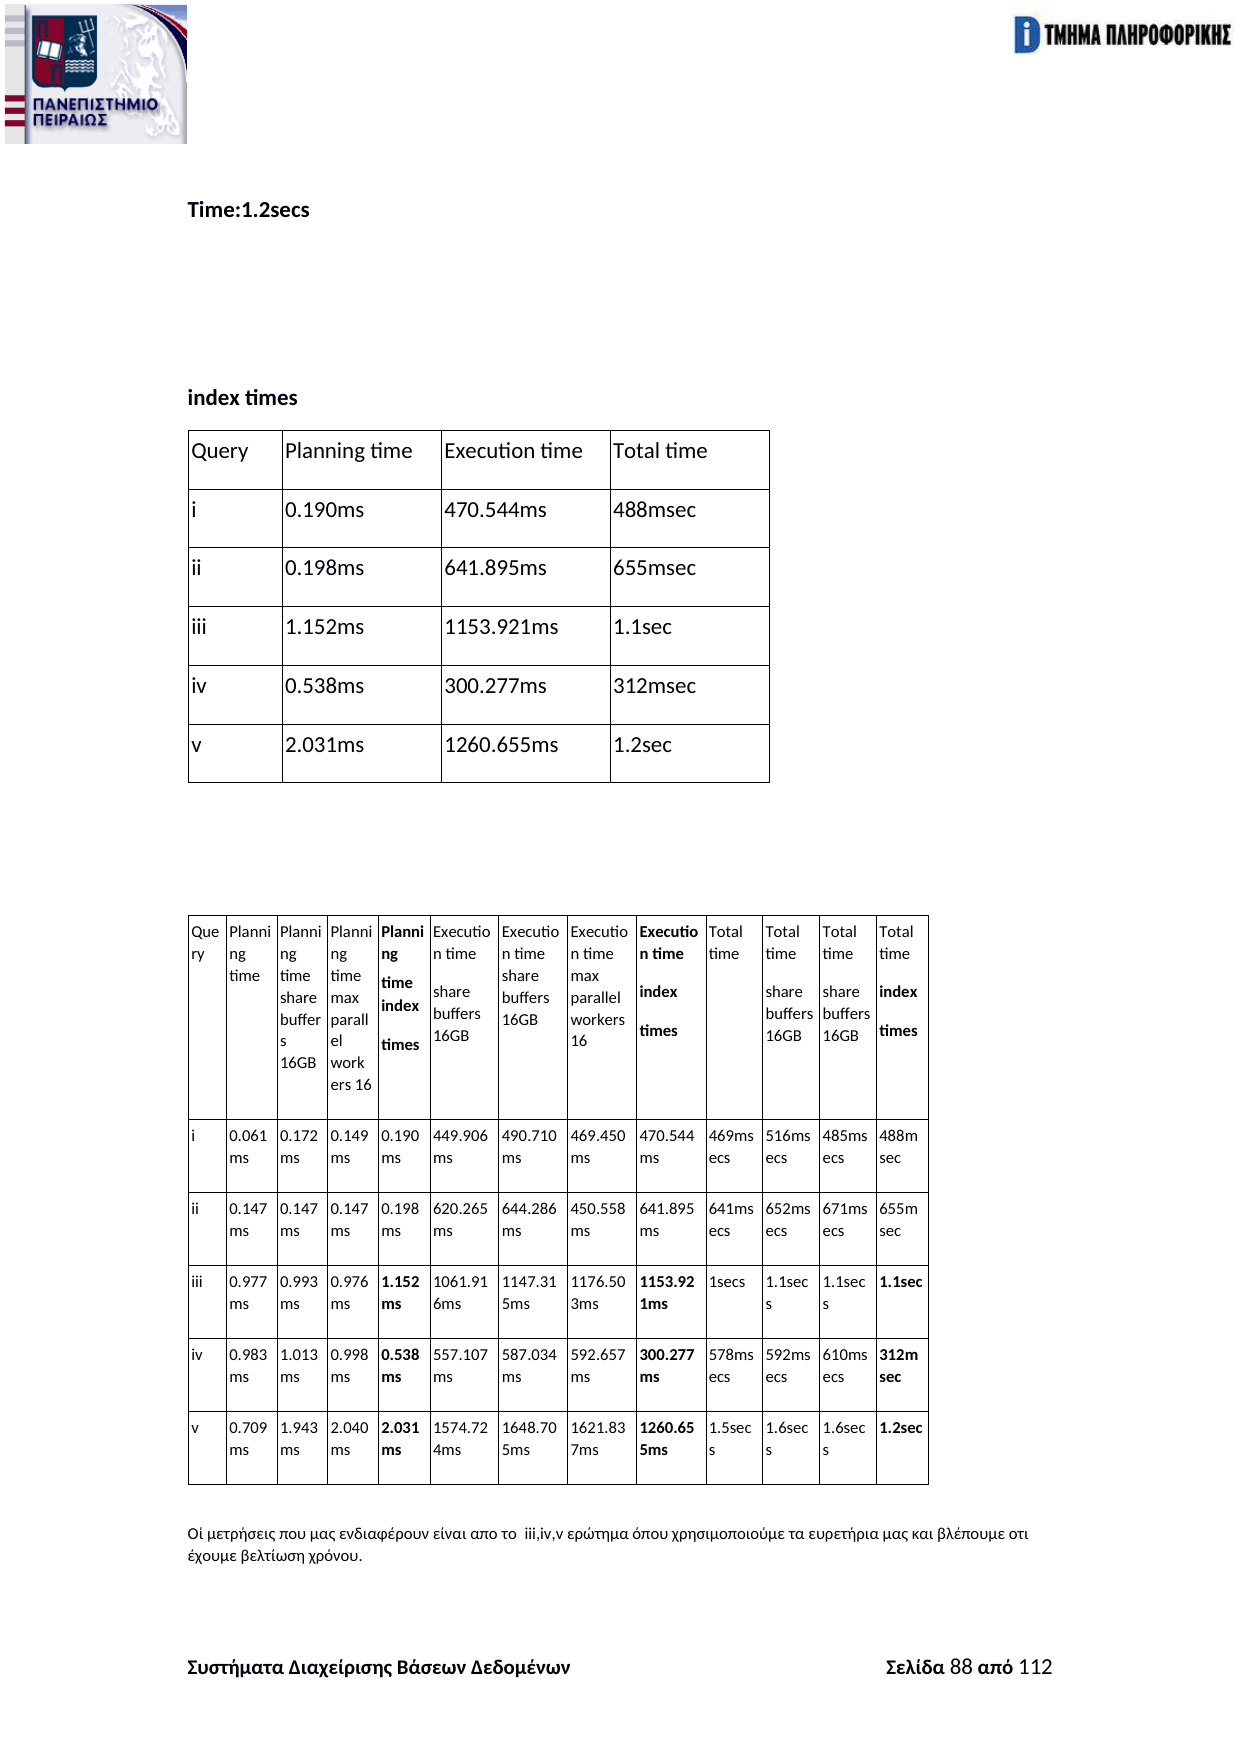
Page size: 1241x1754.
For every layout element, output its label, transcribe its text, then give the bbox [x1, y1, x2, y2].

table_cell 1260.655ms [442, 725, 610, 782]
table_cell ii [189, 1193, 226, 1265]
table_cell 610msecs [820, 1339, 876, 1411]
table_cell 469.450ms [568, 1120, 636, 1192]
table_header Query [189, 431, 282, 488]
picture [1012, 4, 1234, 67]
table_cell 0.976ms [328, 1266, 378, 1338]
table_cell 578msecs [707, 1339, 762, 1411]
table_cell 0.172ms [278, 1120, 327, 1192]
table_cell 0.977ms [227, 1266, 277, 1338]
table_cell 1648.705ms [499, 1412, 567, 1484]
table_header Execution time index times [637, 916, 706, 1119]
table_header Total time share buffers 16GB [820, 916, 876, 1119]
table_cell v [189, 1412, 226, 1484]
table_header Planning time index times [379, 916, 430, 1119]
table_cell 1.6secs [763, 1412, 819, 1484]
text Time:1.2secs [187, 195, 1053, 223]
table_cell 0.709ms [227, 1412, 277, 1484]
table_cell 641.895ms [637, 1193, 706, 1265]
table_cell 0.198ms [379, 1193, 430, 1265]
table_cell i [189, 490, 282, 547]
table_header Query [189, 916, 226, 1119]
table_cell 485msecs [820, 1120, 876, 1192]
table_cell 312msec [877, 1339, 928, 1411]
table_cell 0.149ms [328, 1120, 378, 1192]
table_cell 641.895ms [442, 548, 610, 606]
table_header Planning time [283, 431, 441, 488]
table_cell iii [189, 607, 282, 665]
table_cell 652msecs [763, 1193, 819, 1265]
table_cell 300.277ms [442, 666, 610, 723]
table_cell 1.152ms [283, 607, 441, 665]
table_cell 592.657ms [568, 1339, 636, 1411]
table_cell 0.190ms [283, 490, 441, 547]
text index times [187, 383, 1053, 411]
table_cell 1.1secs [763, 1266, 819, 1338]
table_cell 490.710ms [499, 1120, 567, 1192]
table_cell 655msec [877, 1193, 928, 1265]
table_cell 1153.921ms [637, 1266, 706, 1338]
table_cell 0.538ms [283, 666, 441, 723]
table_cell 0.998ms [328, 1339, 378, 1411]
table_cell 1.5secs [707, 1412, 762, 1484]
table_cell 488msec [877, 1120, 928, 1192]
table_cell 620.265ms [431, 1193, 498, 1265]
picture [4, 4, 187, 144]
table_cell 0.983ms [227, 1339, 277, 1411]
table_cell 300.277ms [637, 1339, 706, 1411]
table_cell 0.993ms [278, 1266, 327, 1338]
table_header Total time [611, 431, 769, 488]
table_cell 1.1secs [820, 1266, 876, 1338]
table_header Planning time [227, 916, 277, 1119]
table_cell iii [189, 1266, 226, 1338]
table_cell v [189, 725, 282, 782]
table_cell 312msec [611, 666, 769, 723]
table_cell 470.544ms [442, 490, 610, 547]
table_cell 1.943ms [278, 1412, 327, 1484]
table_cell 1061.916ms [431, 1266, 498, 1338]
table_cell 1.2sec [877, 1412, 928, 1484]
table_cell 587.034ms [499, 1339, 567, 1411]
table_cell 1621.837ms [568, 1412, 636, 1484]
table_cell 0.538ms [379, 1339, 430, 1411]
table_header Execution time share buffers 16GB [499, 916, 567, 1119]
table_cell 2.031ms [379, 1412, 430, 1484]
table_header Total time share buffers 16GB [763, 916, 819, 1119]
table_cell 592msecs [763, 1339, 819, 1411]
table_cell 0.198ms [283, 548, 441, 606]
table_cell 1176.503ms [568, 1266, 636, 1338]
table_cell 470.544ms [637, 1120, 706, 1192]
table_header Planning time max parallel workers 16 [328, 916, 378, 1119]
table_cell 450.558ms [568, 1193, 636, 1265]
table_cell i [189, 1120, 226, 1192]
text Oί μετρήσεις που μας ενδιαφέρουν είναι απο το iii,iv,v ερώτημα όπου χρησιμοποιούμε τα ευρετήρια μας και βλέπουμε οτι έχουμε βελτίωση χρόνου. [187, 1523, 1053, 1565]
table_cell 1153.921ms [442, 607, 610, 665]
table_cell 1260.655ms [637, 1412, 706, 1484]
table_cell 1574.724ms [431, 1412, 498, 1484]
table_header Total time [707, 916, 762, 1119]
table_cell 1147.315ms [499, 1266, 567, 1338]
table_header Execution time share buffers 16GB [431, 916, 498, 1119]
table_cell 469msecs [707, 1120, 762, 1192]
table_header Execution time max parallel workers 16 [568, 916, 636, 1119]
table_header Planning time share buffers 16GB [278, 916, 327, 1119]
table_cell 449.906ms [431, 1120, 498, 1192]
table_cell 516msecs [763, 1120, 819, 1192]
table_cell 1secs [707, 1266, 762, 1338]
table_header Execution time [442, 431, 610, 488]
table_cell 641msecs [707, 1193, 762, 1265]
table_cell 644.286ms [499, 1193, 567, 1265]
table_cell 0.147ms [227, 1193, 277, 1265]
table_cell 655msec [611, 548, 769, 606]
table_cell iv [189, 666, 282, 723]
table_cell iv [189, 1339, 226, 1411]
table_cell 0.190ms [379, 1120, 430, 1192]
table_header Total time index times [877, 916, 928, 1119]
table_cell 2.031ms [283, 725, 441, 782]
table_cell 1.6secs [820, 1412, 876, 1484]
table_cell ii [189, 548, 282, 606]
table_cell 0.147ms [328, 1193, 378, 1265]
table_cell 1.013ms [278, 1339, 327, 1411]
table_cell 1.1sec [611, 607, 769, 665]
table_cell 0.061ms [227, 1120, 277, 1192]
table_cell 488msec [611, 490, 769, 547]
table_cell 1.152ms [379, 1266, 430, 1338]
table_cell 557.107ms [431, 1339, 498, 1411]
table_cell 671msecs [820, 1193, 876, 1265]
table_cell 1.1sec [877, 1266, 928, 1338]
table_cell 1.2sec [611, 725, 769, 782]
table_cell 0.147ms [278, 1193, 327, 1265]
table_cell 2.040ms [328, 1412, 378, 1484]
